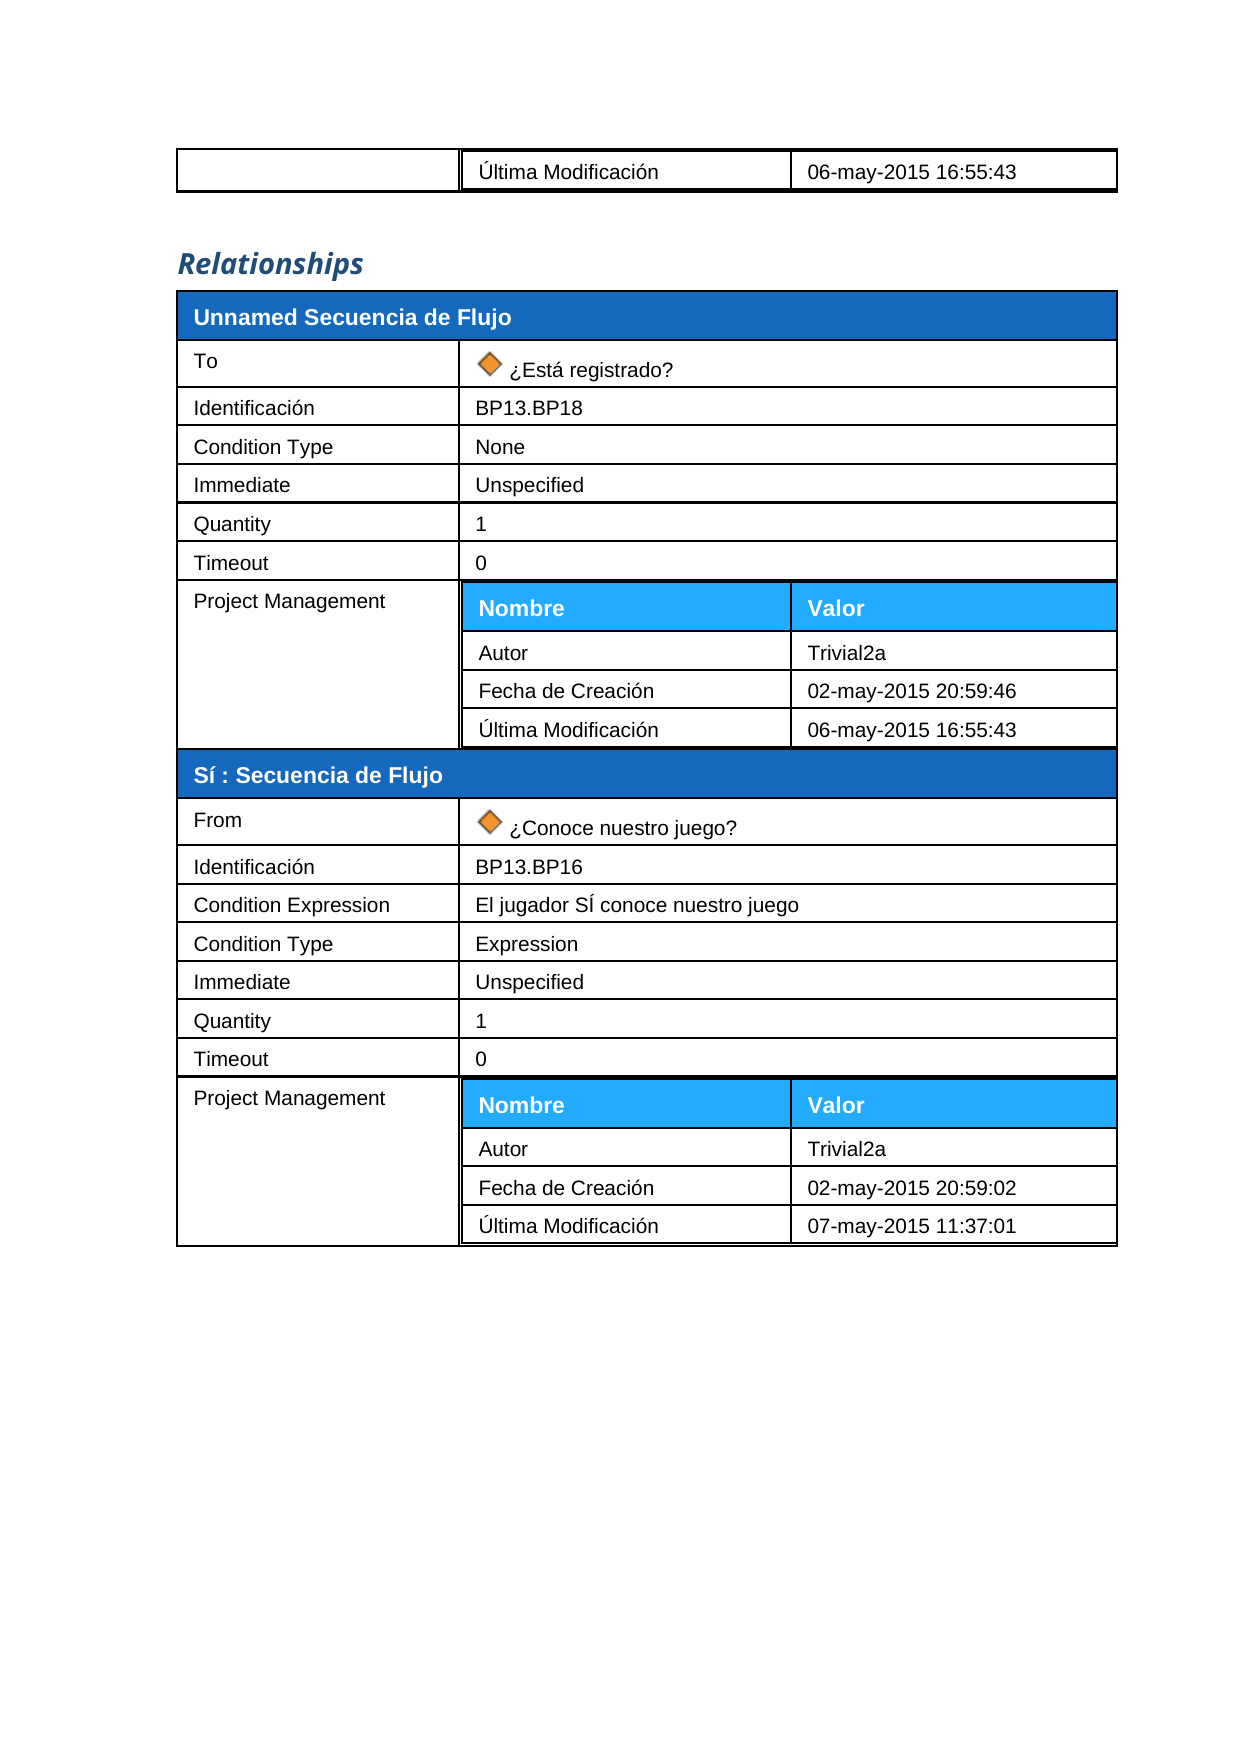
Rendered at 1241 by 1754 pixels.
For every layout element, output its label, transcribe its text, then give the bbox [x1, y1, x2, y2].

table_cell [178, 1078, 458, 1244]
subtitle Relationships [177, 243, 1063, 283]
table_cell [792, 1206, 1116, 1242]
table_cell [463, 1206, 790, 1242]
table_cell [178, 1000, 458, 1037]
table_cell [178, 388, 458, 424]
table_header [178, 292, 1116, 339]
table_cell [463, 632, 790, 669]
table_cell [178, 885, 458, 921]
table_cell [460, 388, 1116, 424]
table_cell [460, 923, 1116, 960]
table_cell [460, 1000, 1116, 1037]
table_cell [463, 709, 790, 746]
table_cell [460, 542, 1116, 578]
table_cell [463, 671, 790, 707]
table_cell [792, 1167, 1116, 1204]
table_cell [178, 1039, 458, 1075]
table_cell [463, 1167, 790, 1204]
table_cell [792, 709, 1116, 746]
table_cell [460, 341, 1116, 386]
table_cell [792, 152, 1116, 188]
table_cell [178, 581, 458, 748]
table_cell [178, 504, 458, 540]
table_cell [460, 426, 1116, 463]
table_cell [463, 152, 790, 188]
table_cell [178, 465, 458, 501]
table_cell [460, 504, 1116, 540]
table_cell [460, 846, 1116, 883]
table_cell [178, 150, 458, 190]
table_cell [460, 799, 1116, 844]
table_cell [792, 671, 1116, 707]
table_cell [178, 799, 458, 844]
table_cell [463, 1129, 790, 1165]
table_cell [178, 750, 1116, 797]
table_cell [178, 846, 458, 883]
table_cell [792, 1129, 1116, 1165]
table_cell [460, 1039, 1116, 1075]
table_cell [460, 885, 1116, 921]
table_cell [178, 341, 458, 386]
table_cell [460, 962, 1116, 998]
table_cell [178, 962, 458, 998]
picture [475, 349, 504, 378]
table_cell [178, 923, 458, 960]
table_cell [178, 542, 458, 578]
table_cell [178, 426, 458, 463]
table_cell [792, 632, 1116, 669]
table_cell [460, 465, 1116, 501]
picture [475, 807, 504, 836]
